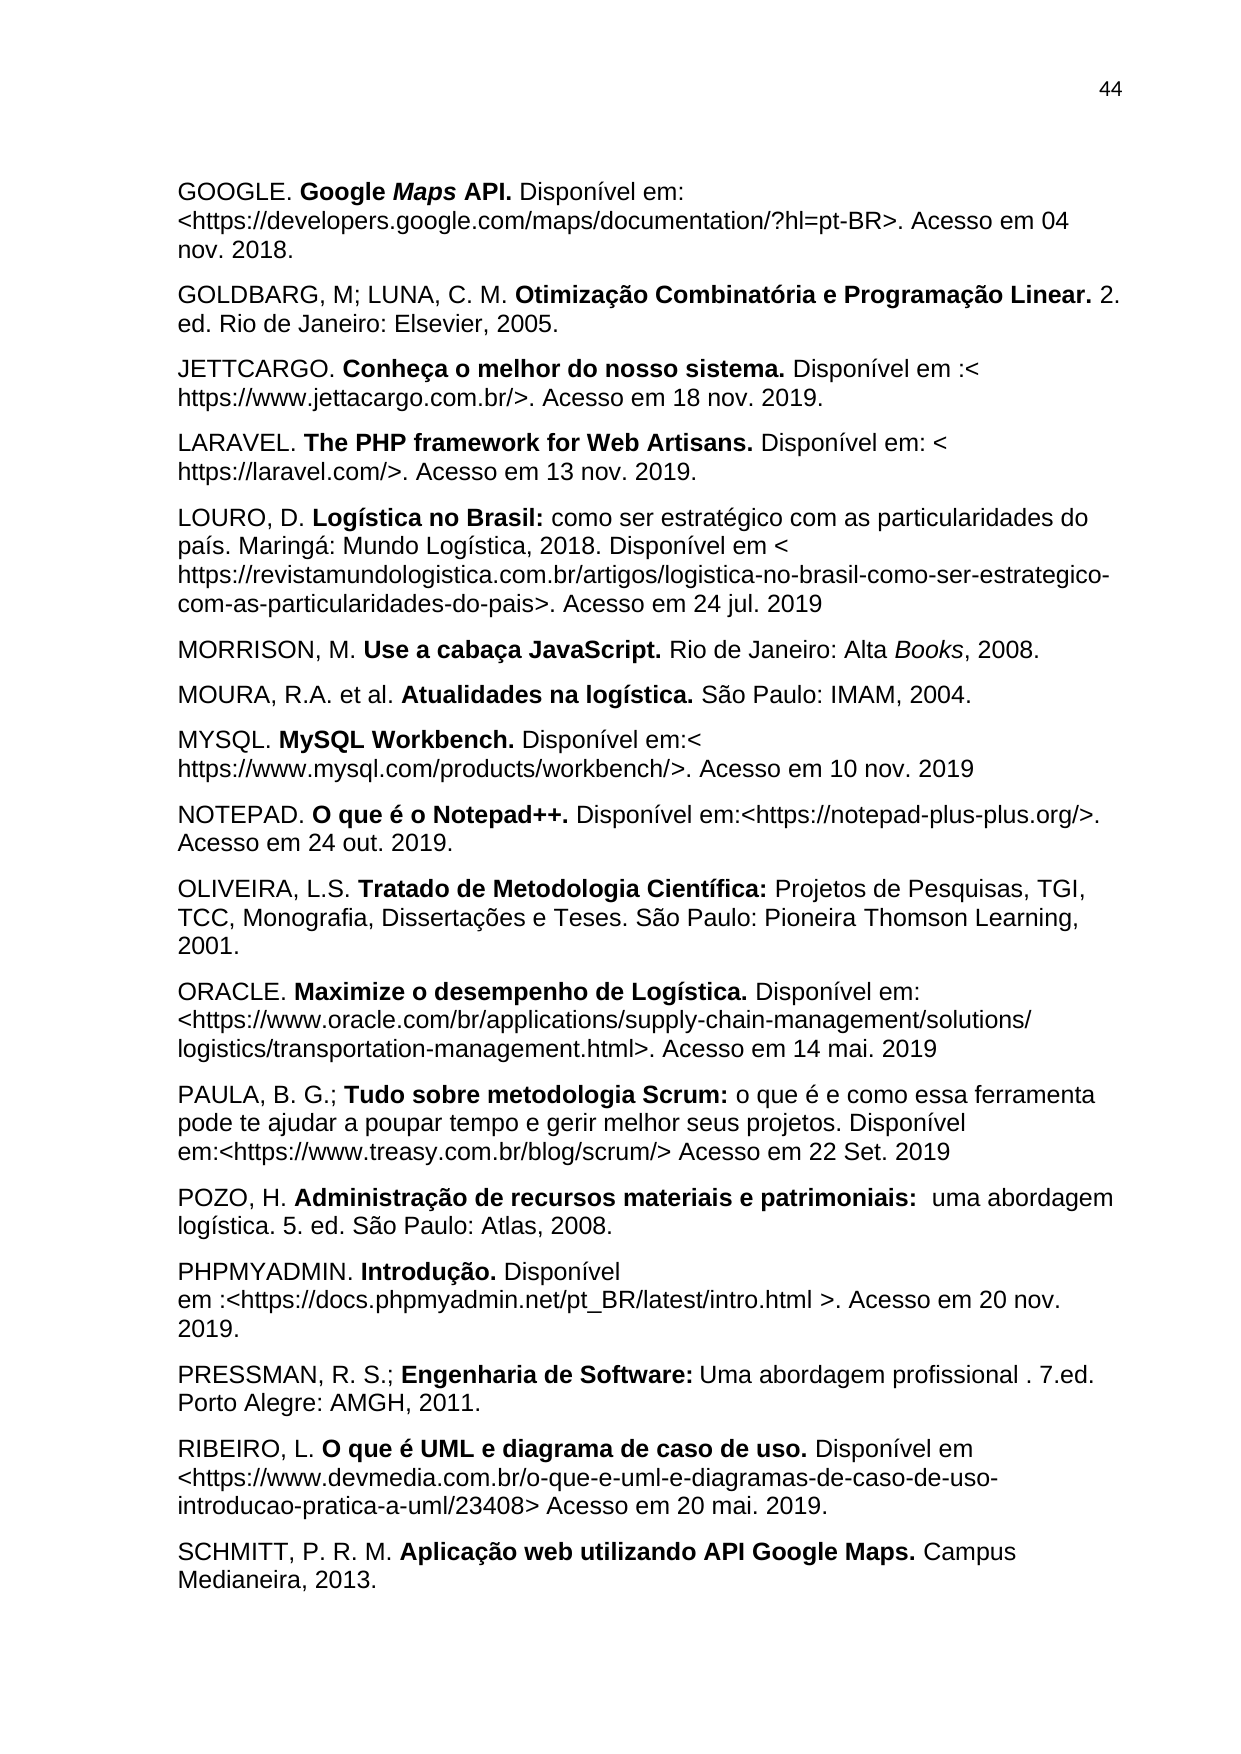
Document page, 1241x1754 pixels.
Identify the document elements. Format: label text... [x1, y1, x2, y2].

text LOURO, D. Logística no Brasil: como ser estratégico com as particularidades do país. Maringá: Mundo Logística, 2018. Disponível em < https://revistamundologistica.com.br/artigos/logistica-no-brasil-como-ser-estrategico-com-as-particularidades-do-pais>. Acesso em 24 jul. 2019 [177, 503, 1122, 618]
text LARAVEL. The PHP framework for Web Artisans. Disponível em: < https://laravel.com/>. Acesso em 13 nov. 2019. [177, 428, 1122, 486]
text NOTEPAD. O que é o Notepad++. Disponível em:<https://notepad-plus-plus.org/>. Acesso em 24 out. 2019. [177, 800, 1122, 857]
text POZO, H. Administração de recursos materiais e patrimoniais: uma abordagem logística. 5. ed. São Paulo: Atlas, 2008. [177, 1183, 1122, 1240]
text JETTCARGO. Conheça o melhor do nosso sistema. Disponível em :< https://www.jettacargo.com.br/>. Acesso em 18 nov. 2019. [177, 354, 1122, 412]
text PRESSMAN, R. S.; Engenharia de Software: Uma abordagem profissional . 7.ed. Porto Alegre: AMGH, 2011. [177, 1360, 1122, 1417]
text PAULA, B. G.; Tudo sobre metodologia Scrum: o que é e como essa ferramenta pode te ajudar a poupar tempo e gerir melhor seus projetos. Disponível em:<https://www.treasy.com.br/blog/scrum/> Acesso em 22 Set. 2019 [177, 1080, 1122, 1166]
text ORACLE. Maximize o desempenho de Logística. Disponível em: <https://www.oracle.com/br/applications/supply-chain-management/solutions/logistics/transportation-management.html>. Acesso em 14 mai. 2019 [177, 977, 1122, 1063]
text PHPMYADMIN. Introdução. Disponível em :<https://docs.phpmyadmin.net/pt_BR/latest/intro.html >. Acesso em 20 nov. 2019. [177, 1257, 1122, 1343]
text RIBEIRO, L. O que é UML e diagrama de caso de uso. Disponível em <https://www.devmedia.com.br/o-que-e-uml-e-diagramas-de-caso-de-uso-introducao-pratica-a-uml/23408> Acesso em 20 mai. 2019. [177, 1434, 1122, 1520]
text MOURA, R.A. et al. Atualidades na logística. São Paulo: IMAM, 2004. [177, 680, 1122, 709]
text GOLDBARG, M; LUNA, C. M. Otimização Combinatória e Programação Linear. 2. ed. Rio de Janeiro: Elsevier, 2005. [177, 280, 1122, 338]
text SCHMITT, P. R. M. Aplicação web utilizando API Google Maps. Campus Medianeira, 2013. [177, 1537, 1122, 1594]
text GOOGLE. Google Maps API. Disponível em: <https://developers.google.com/maps/documentation/?hl=pt-BR>. Acesso em 04 nov. 2018. [177, 177, 1122, 263]
text MORRISON, M. Use a cabaça JavaScript. Rio de Janeiro: Alta Books, 2008. [177, 635, 1122, 663]
text MYSQL. MySQL Workbench. Disponível em:< https://www.mysql.com/products/workbench/>. Acesso em 10 nov. 2019 [177, 726, 1122, 783]
text OLIVEIRA, L.S. Tratado de Metodologia Científica: Projetos de Pesquisas, TGI, TCC, Monografia, Dissertações e Teses. São Paulo: Pioneira Thomson Learning, 2001. [177, 874, 1122, 960]
